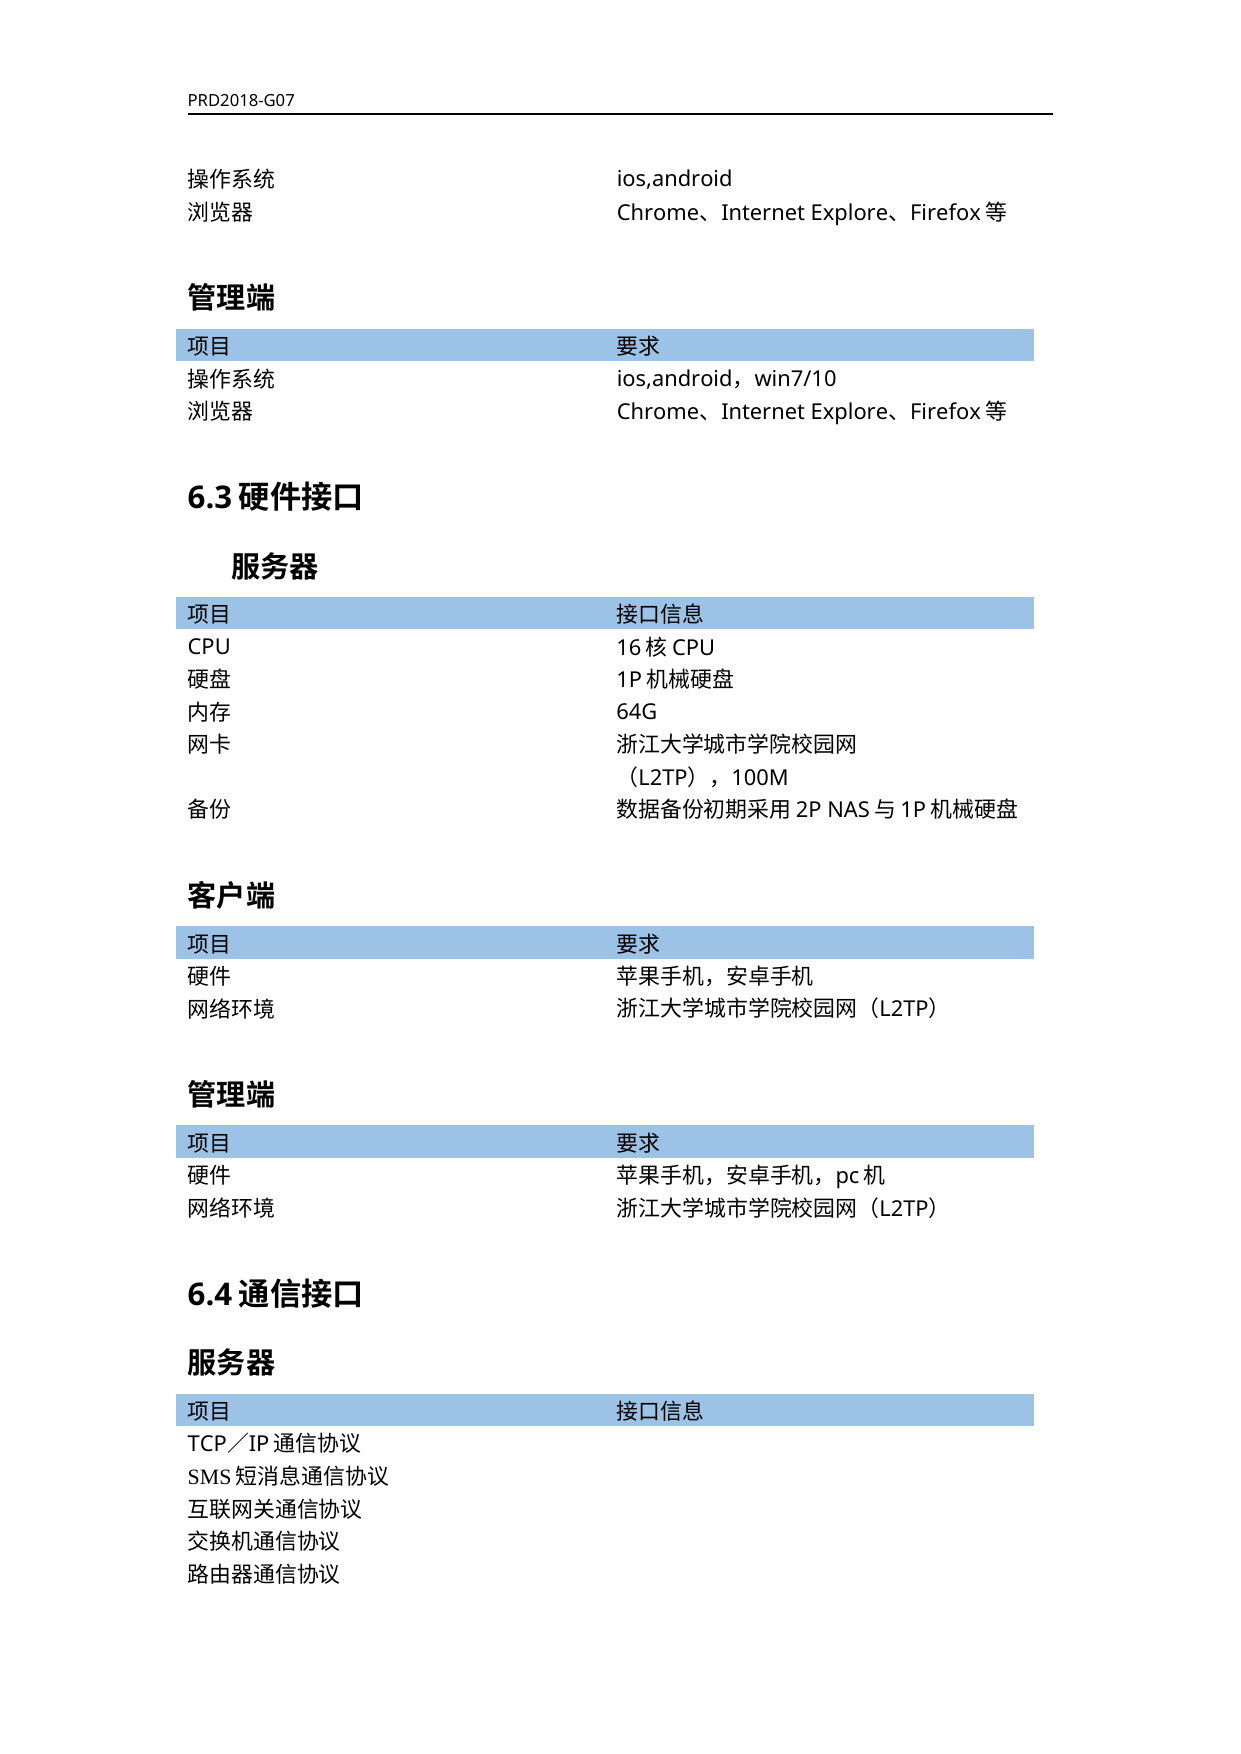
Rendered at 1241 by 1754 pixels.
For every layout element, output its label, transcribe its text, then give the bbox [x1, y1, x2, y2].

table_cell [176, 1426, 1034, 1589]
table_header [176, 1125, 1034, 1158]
text 管理端 [187, 264, 1053, 329]
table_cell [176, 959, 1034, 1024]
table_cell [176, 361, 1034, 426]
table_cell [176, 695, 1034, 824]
text 服务器 [187, 532, 1053, 597]
text 6.3硬件接口 [187, 463, 1053, 528]
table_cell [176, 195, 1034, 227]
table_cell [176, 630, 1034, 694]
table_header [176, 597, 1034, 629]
text 6.4通信接口 [187, 1259, 1053, 1324]
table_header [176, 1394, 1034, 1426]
text 客户端 [187, 861, 1053, 926]
text 服务器 [187, 1329, 1053, 1394]
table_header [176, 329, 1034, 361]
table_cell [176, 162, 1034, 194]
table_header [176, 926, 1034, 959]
text 管理端 [187, 1060, 1053, 1125]
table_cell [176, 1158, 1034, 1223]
